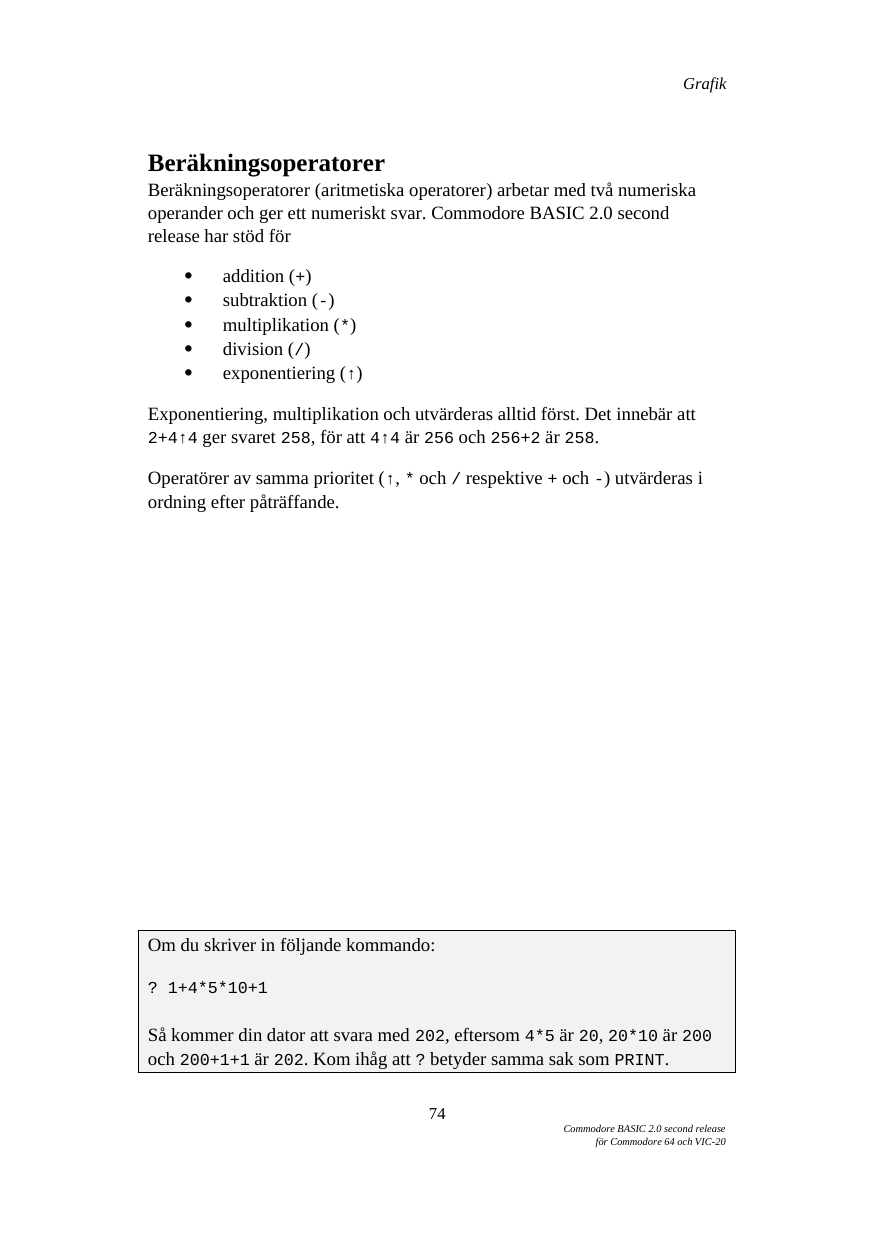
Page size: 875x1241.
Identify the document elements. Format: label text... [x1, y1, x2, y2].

list subtraktion (-) [185, 289, 726, 312]
list exponentiering (↑) [185, 362, 726, 385]
subtitle Beräkningsoperatorer [148, 148, 726, 176]
list multiplikation (*) [185, 314, 726, 336]
text Beräkningsoperatorer (aritmetiska operatorer) arbetar med två numeriska operander och ger ett numeriskt svar. Commodore BASIC 2.0 second release har stöd för [148, 179, 726, 247]
text Om du skriver in följande kommando: ? 1+4*5*10+1 Så kommer din dator att svara med 202, eftersom 4*5 är 20, 20*10 är 200 och 200+1+1 är 202. Kom ihåg att ? betyder samma sak som PRINT. [139, 931, 735, 1072]
text Operatörer av samma prioritet (↑, * och / respektive + och -) utvärderas i ordning efter påträffande. [148, 467, 726, 513]
list addition (+) [185, 265, 726, 288]
text Exponentiering, multiplikation och utvärderas alltid först. Det innebär att 2+4↑4 ger svaret 258, för att 4↑4 är 256 och 256+2 är 258. [148, 403, 726, 449]
list division (/) [185, 338, 726, 360]
